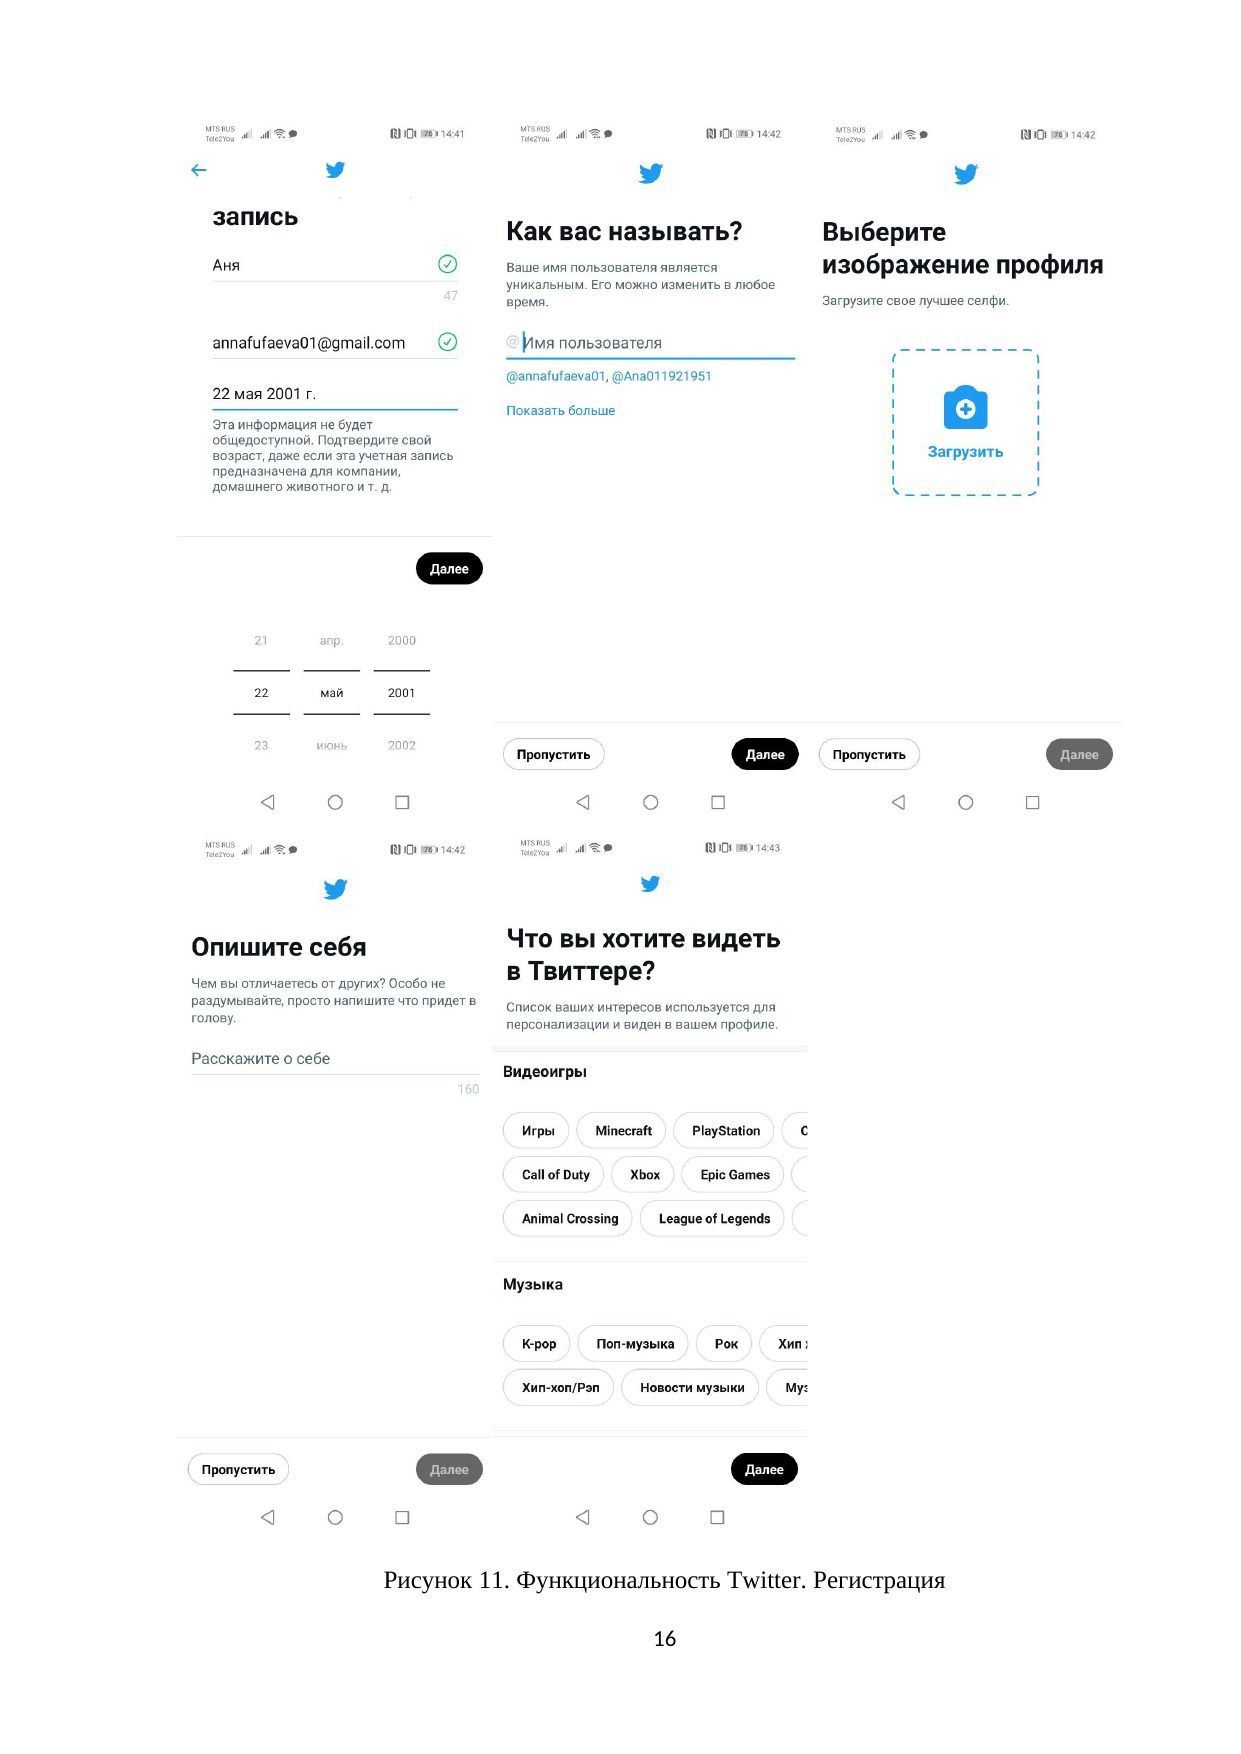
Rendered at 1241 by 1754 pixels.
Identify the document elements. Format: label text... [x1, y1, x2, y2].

picture [177, 118, 1123, 819]
text Рисунок 11. Функциональность Twitter. Регистрация [177, 1565, 1152, 1593]
picture [177, 833, 808, 1534]
